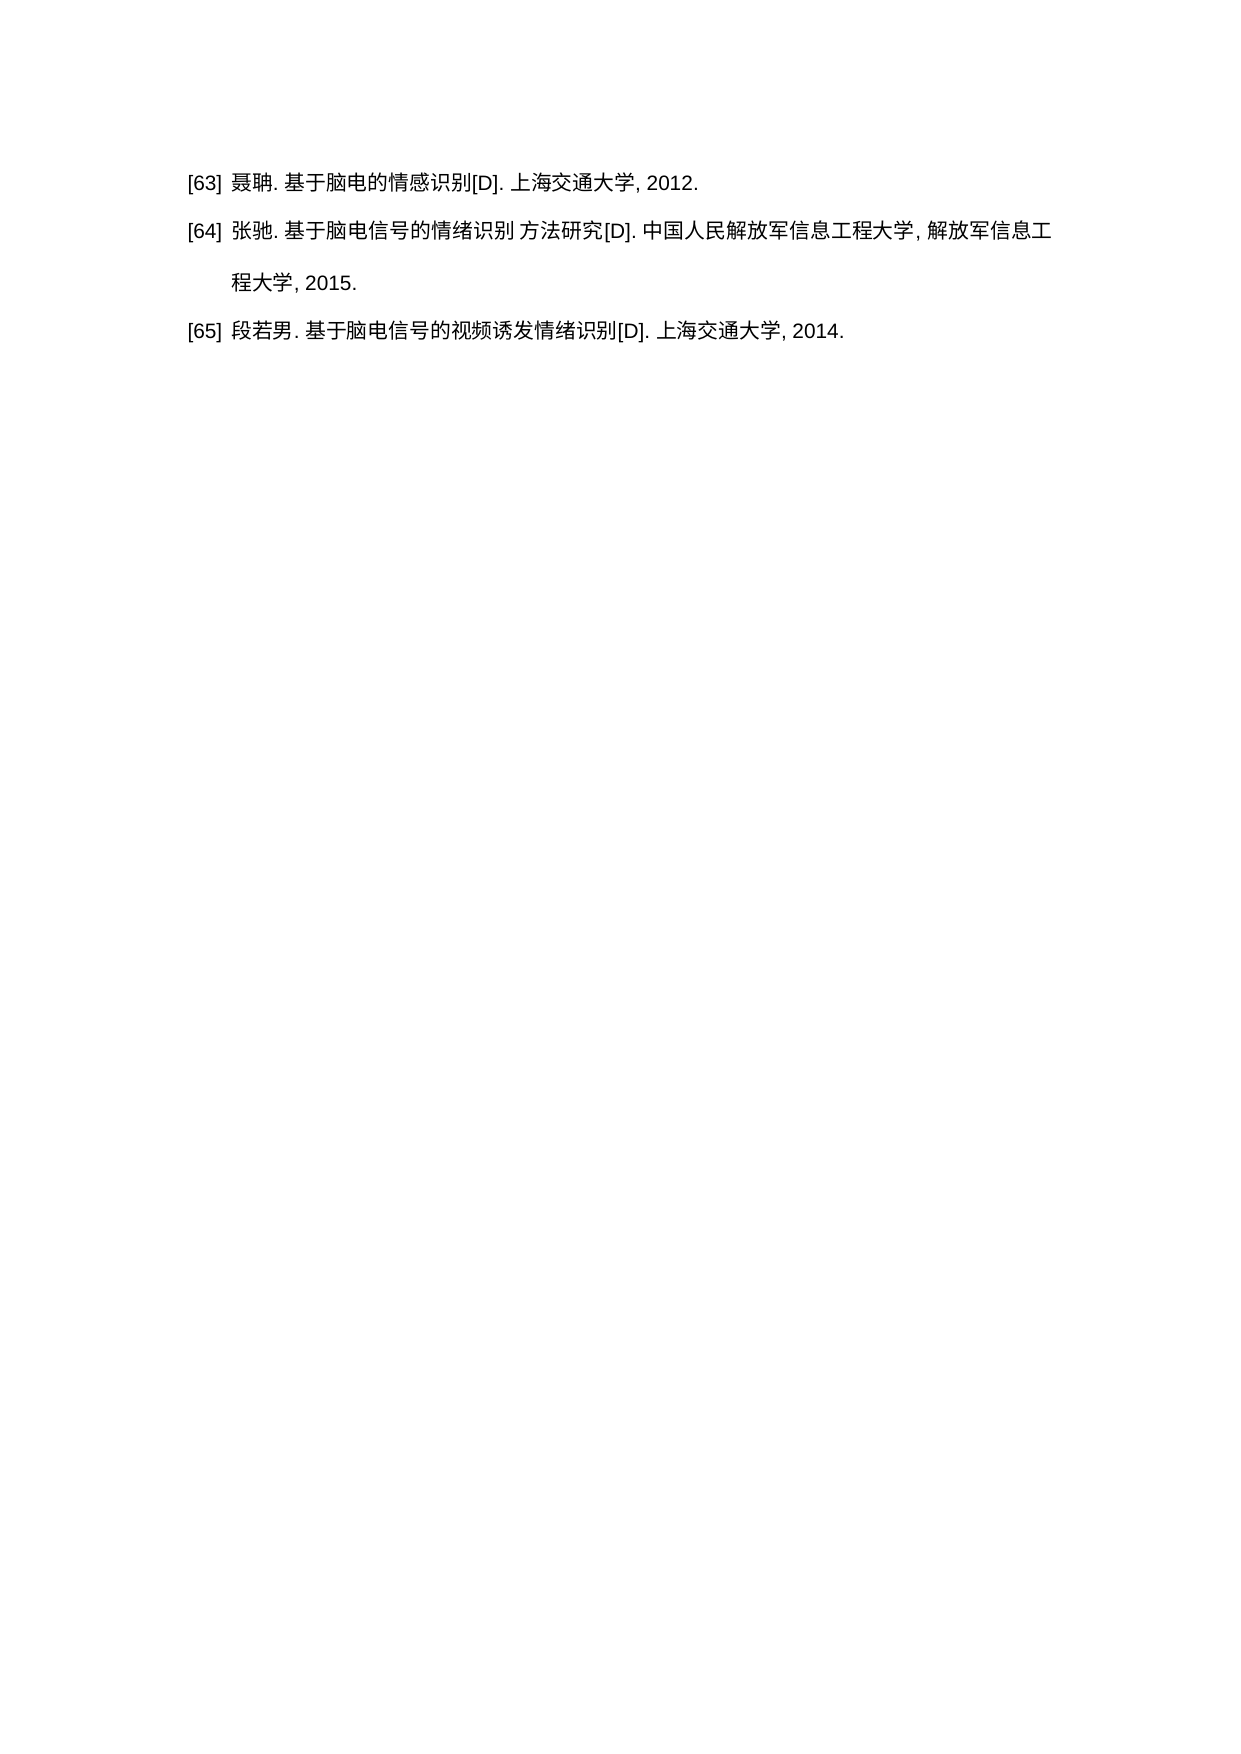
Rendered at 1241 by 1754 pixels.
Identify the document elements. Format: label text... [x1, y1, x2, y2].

list 张驰. 基于脑电信号的情绪识别 方法研究[D]. 中国人民解放军信息工程大学, 解放军信息工程大学, 2015. [187, 213, 1053, 298]
list 段若男. 基于脑电信号的视频诱发情绪识别[D]. 上海交通大学, 2014. [187, 313, 1053, 347]
list 聂聃. 基于脑电的情感识别[D]. 上海交通大学, 2012. [187, 164, 1053, 198]
